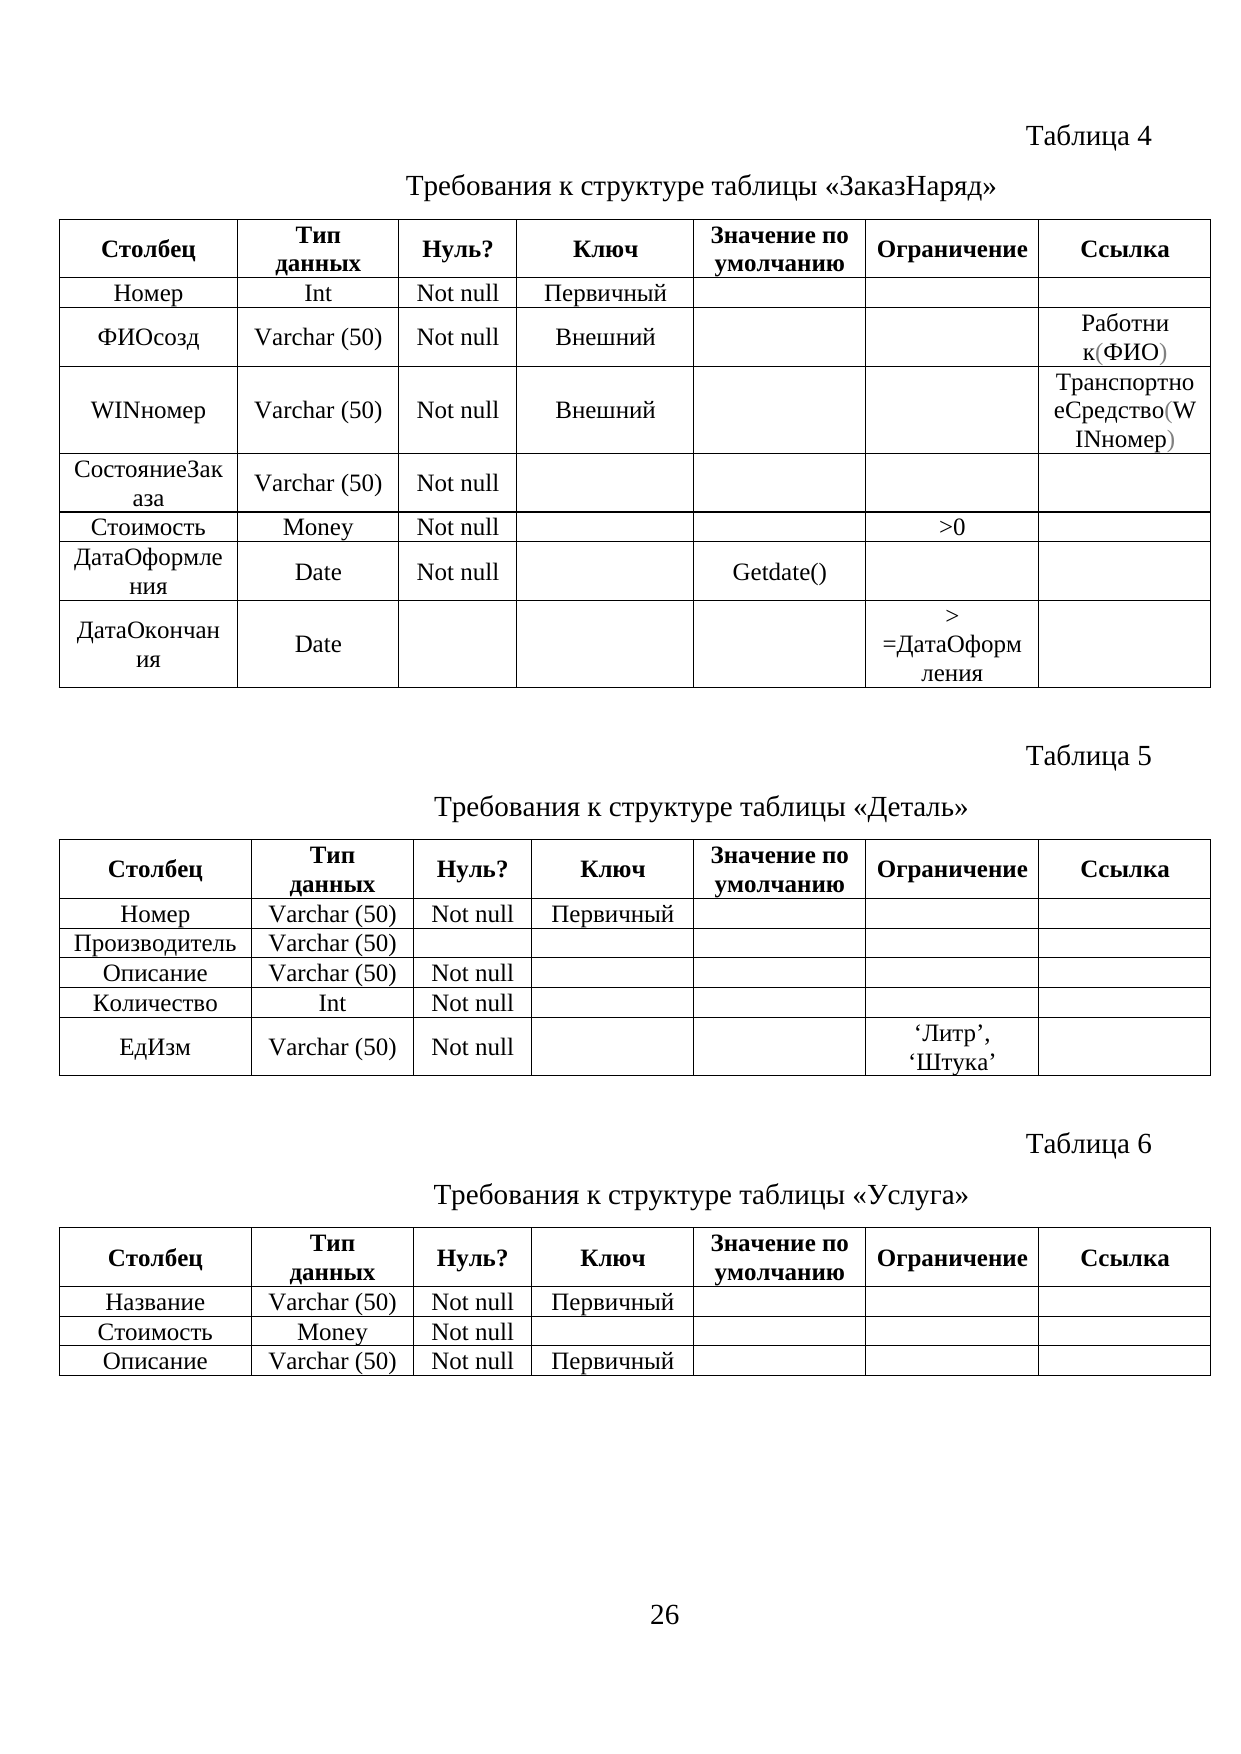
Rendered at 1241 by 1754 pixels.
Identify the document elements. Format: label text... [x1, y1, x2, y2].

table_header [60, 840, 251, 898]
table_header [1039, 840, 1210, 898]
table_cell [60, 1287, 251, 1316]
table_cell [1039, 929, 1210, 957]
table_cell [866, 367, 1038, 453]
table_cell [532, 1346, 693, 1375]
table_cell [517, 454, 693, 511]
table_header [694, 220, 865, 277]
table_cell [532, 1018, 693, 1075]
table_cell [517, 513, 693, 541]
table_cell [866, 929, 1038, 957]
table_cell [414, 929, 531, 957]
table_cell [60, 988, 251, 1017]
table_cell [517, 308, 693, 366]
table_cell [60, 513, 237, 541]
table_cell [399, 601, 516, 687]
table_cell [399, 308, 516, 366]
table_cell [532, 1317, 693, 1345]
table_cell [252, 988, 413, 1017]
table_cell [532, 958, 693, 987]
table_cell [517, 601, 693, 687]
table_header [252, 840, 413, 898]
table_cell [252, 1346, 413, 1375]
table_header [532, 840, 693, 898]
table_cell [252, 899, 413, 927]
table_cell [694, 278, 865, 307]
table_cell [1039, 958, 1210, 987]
text Требования к структуре таблицы «Услуга» [177, 1177, 1152, 1211]
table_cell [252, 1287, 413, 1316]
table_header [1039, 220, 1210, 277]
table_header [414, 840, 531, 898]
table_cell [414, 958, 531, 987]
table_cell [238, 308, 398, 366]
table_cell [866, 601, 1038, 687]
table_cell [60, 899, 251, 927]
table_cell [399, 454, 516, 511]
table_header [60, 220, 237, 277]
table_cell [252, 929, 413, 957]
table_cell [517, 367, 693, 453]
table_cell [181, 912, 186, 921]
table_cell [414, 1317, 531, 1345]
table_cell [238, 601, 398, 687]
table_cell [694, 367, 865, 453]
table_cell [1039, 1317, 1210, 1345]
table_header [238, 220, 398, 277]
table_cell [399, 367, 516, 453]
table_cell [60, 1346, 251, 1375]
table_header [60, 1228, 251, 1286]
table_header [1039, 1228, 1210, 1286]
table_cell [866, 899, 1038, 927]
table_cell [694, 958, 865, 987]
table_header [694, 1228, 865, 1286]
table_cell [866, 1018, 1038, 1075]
text Требования к структуре таблицы «ЗаказНаряд» [177, 168, 1152, 202]
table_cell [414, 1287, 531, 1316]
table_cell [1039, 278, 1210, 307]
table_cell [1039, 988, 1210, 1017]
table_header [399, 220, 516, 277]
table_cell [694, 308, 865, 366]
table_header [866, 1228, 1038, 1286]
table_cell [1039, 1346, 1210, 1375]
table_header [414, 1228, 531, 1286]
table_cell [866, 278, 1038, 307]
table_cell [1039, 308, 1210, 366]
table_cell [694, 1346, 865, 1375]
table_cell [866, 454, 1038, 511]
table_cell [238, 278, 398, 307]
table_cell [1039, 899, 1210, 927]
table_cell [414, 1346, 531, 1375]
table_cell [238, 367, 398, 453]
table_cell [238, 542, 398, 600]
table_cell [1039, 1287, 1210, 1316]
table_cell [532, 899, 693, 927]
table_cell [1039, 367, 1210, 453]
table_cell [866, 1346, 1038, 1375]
text Таблица 4 [177, 118, 1152, 152]
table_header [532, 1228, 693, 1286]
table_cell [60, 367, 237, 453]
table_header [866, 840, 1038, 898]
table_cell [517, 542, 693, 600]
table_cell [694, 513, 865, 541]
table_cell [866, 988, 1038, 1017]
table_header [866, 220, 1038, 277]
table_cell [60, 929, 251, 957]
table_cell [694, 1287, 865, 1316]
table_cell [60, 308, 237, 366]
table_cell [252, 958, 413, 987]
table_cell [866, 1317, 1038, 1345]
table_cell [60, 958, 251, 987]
text Таблица 6 [177, 1127, 1152, 1160]
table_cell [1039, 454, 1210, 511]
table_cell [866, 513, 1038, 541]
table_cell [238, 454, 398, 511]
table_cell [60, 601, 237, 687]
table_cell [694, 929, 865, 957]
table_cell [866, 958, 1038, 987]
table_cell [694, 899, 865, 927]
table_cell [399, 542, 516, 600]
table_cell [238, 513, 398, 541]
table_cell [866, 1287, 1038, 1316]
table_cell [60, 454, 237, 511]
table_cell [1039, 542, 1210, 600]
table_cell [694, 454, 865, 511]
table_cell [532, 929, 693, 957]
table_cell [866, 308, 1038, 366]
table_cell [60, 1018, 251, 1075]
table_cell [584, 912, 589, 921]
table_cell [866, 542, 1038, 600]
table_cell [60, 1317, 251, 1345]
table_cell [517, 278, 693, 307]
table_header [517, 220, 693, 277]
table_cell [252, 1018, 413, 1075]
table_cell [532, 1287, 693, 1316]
text Таблица 5 [177, 738, 1152, 772]
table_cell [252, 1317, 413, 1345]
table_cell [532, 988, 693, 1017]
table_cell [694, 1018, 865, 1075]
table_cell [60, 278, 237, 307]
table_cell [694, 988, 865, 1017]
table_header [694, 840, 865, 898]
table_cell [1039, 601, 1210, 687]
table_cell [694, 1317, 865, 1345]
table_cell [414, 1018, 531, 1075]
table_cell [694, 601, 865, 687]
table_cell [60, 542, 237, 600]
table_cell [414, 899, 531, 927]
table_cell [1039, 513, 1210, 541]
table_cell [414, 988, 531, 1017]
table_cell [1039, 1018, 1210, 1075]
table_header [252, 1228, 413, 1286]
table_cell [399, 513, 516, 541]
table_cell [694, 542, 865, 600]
text Требования к структуре таблицы «Деталь» [177, 789, 1152, 822]
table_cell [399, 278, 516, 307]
